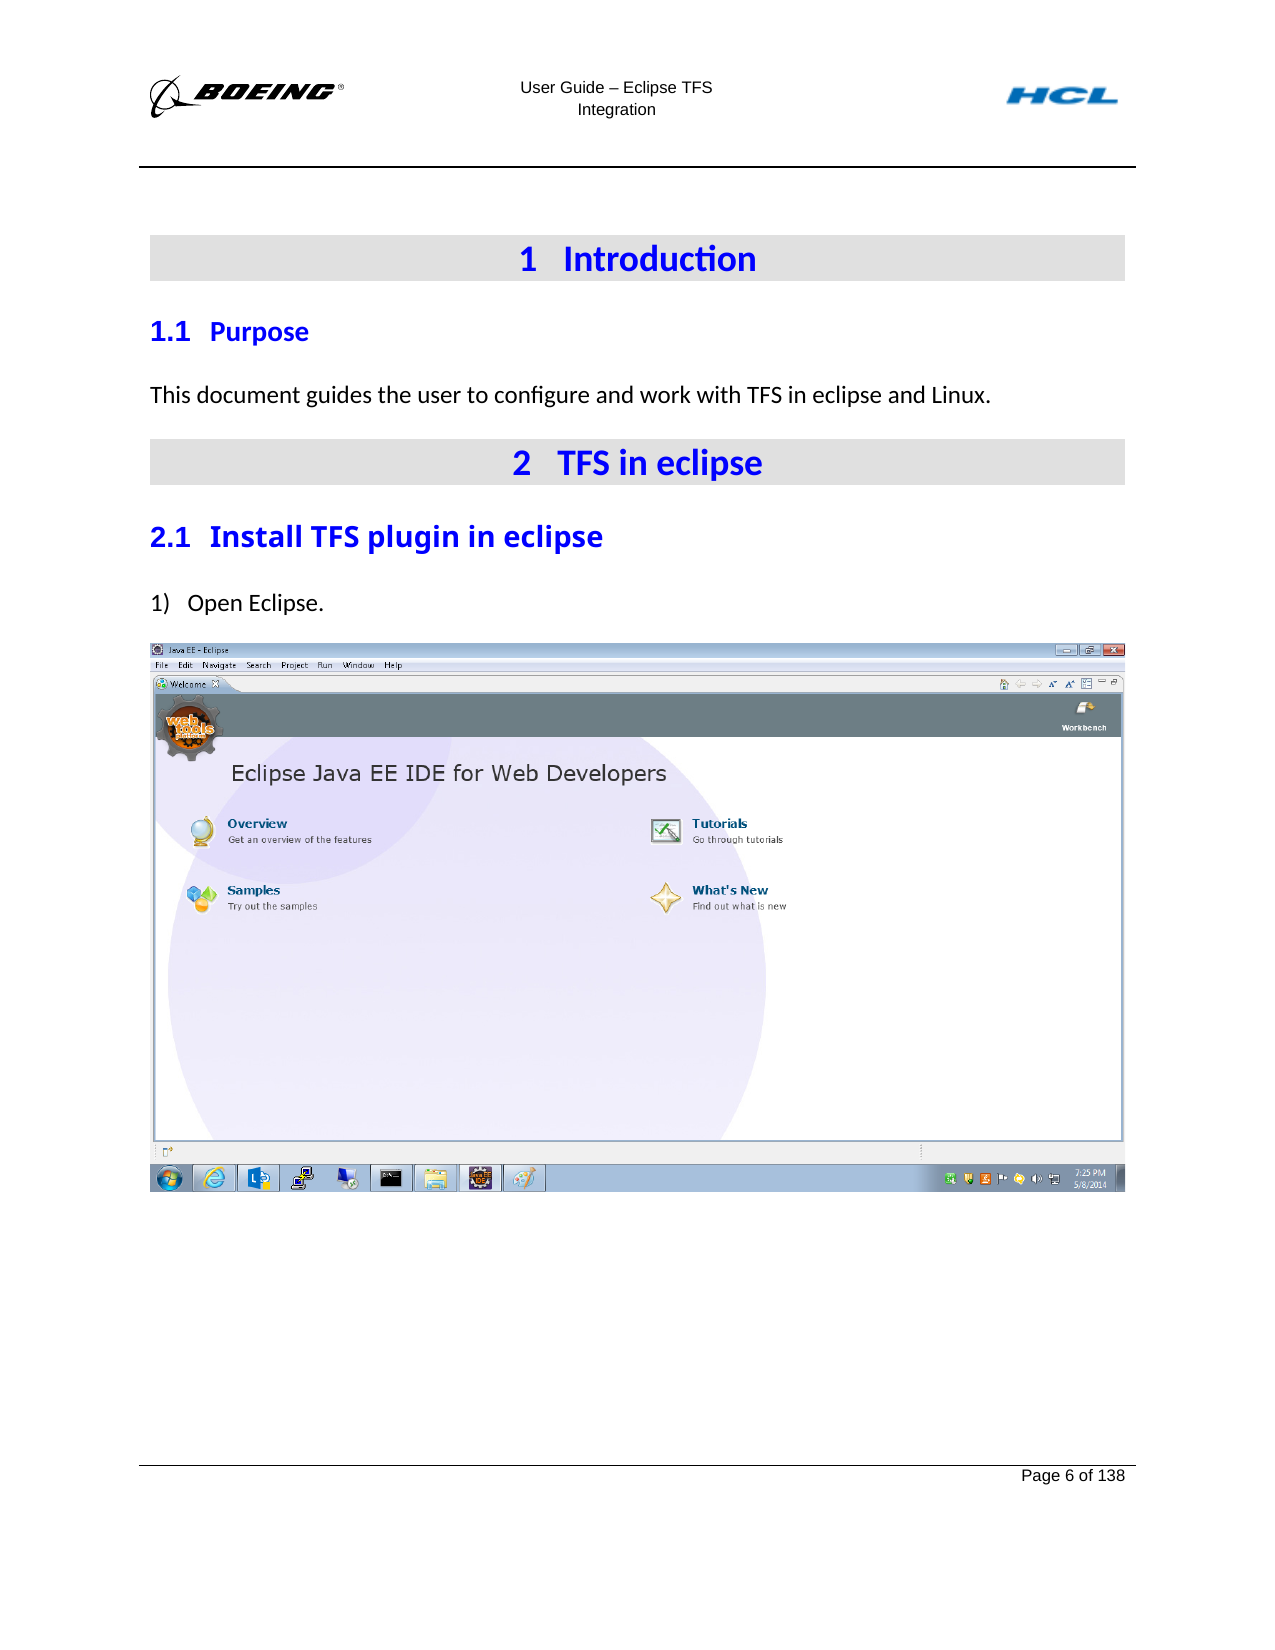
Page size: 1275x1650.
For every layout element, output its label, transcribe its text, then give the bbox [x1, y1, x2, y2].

picture [1000, 75, 1125, 116]
list Open Eclipse. [150, 587, 1125, 618]
subtitle Introduction [150, 235, 1125, 281]
subtitle TFS in eclipse [150, 439, 1125, 485]
subtitle Install TFS plugin in eclipse [150, 517, 1125, 556]
subtitle Purpose [150, 313, 1125, 348]
picture [150, 643, 1125, 1192]
text This document guides the user to configure and work with TFS in eclipse and Linux. [150, 379, 1125, 409]
